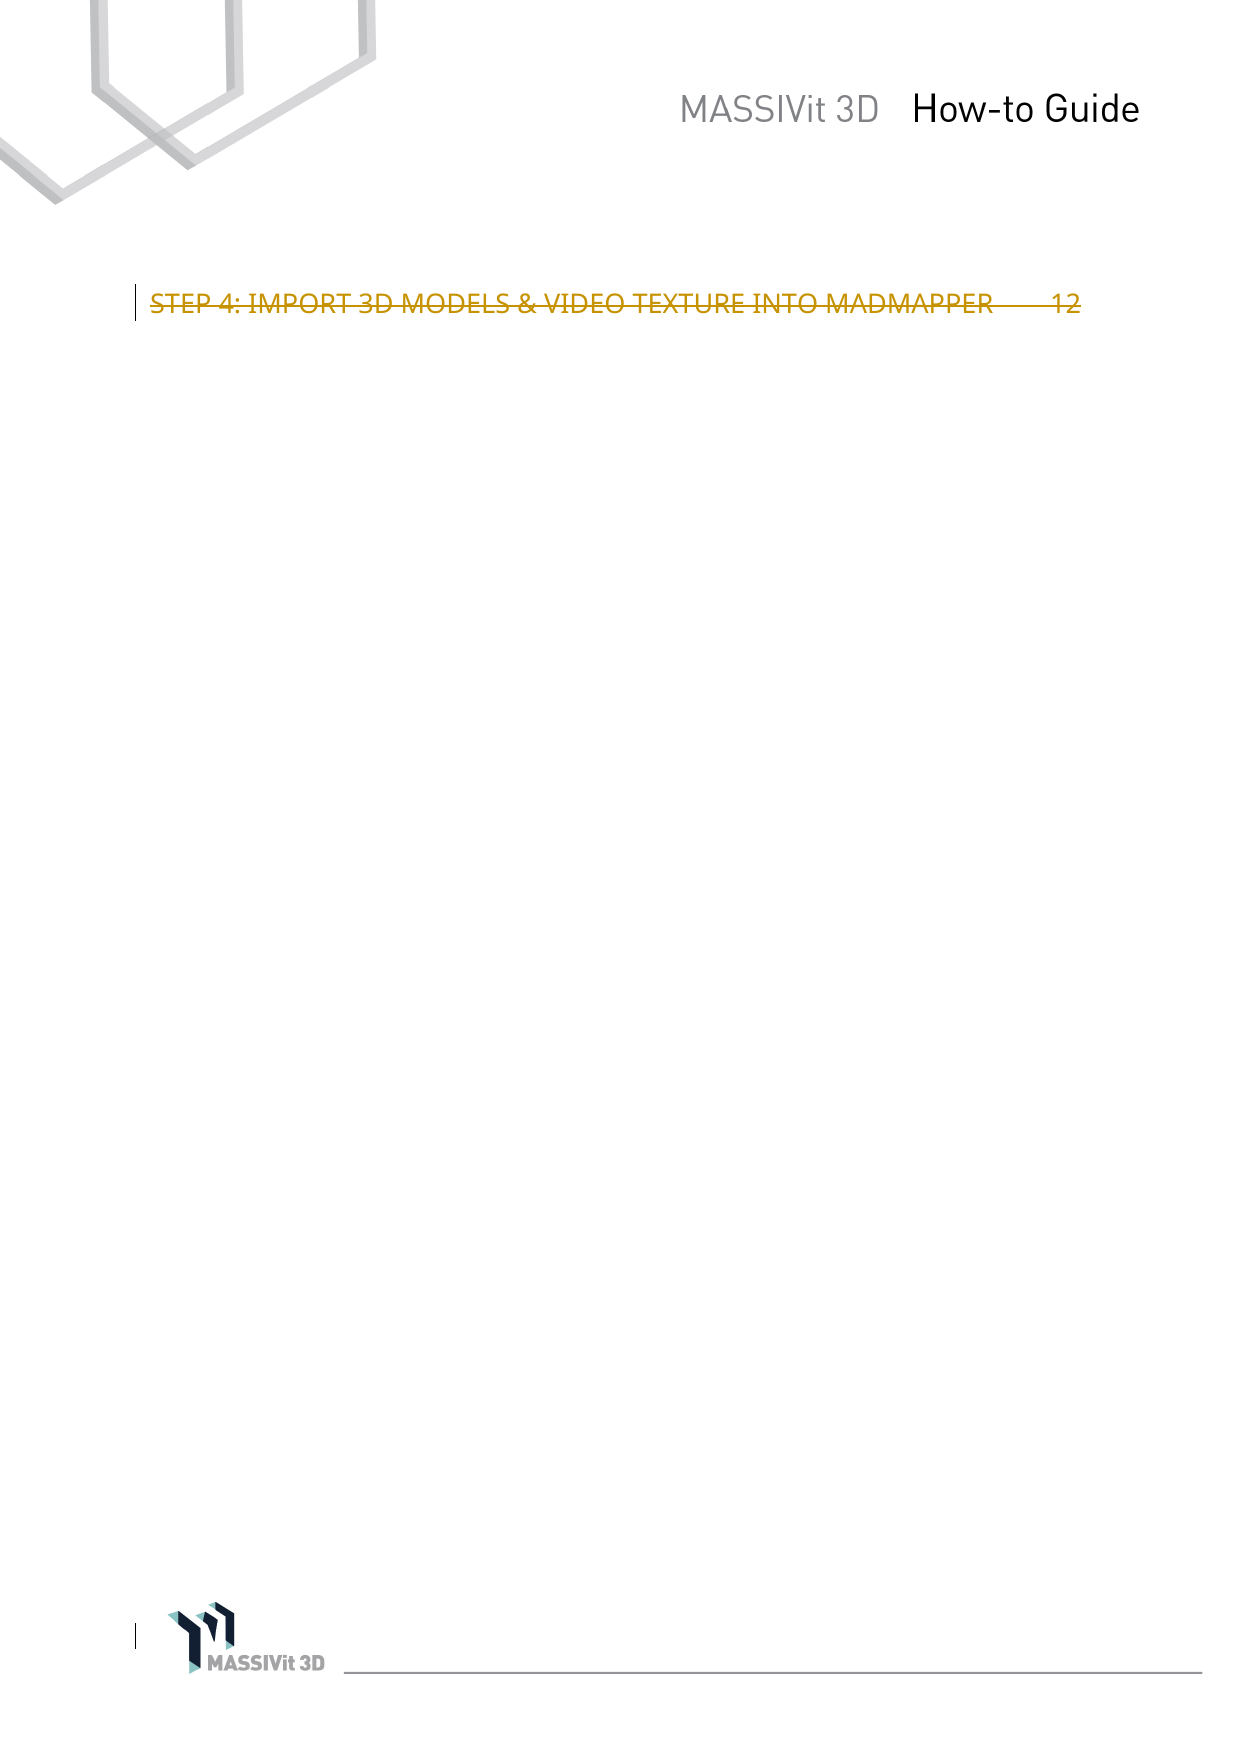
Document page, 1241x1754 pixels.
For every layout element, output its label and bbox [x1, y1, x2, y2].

picture [0, 0, 1241, 219]
picture [93, 1582, 1203, 1748]
